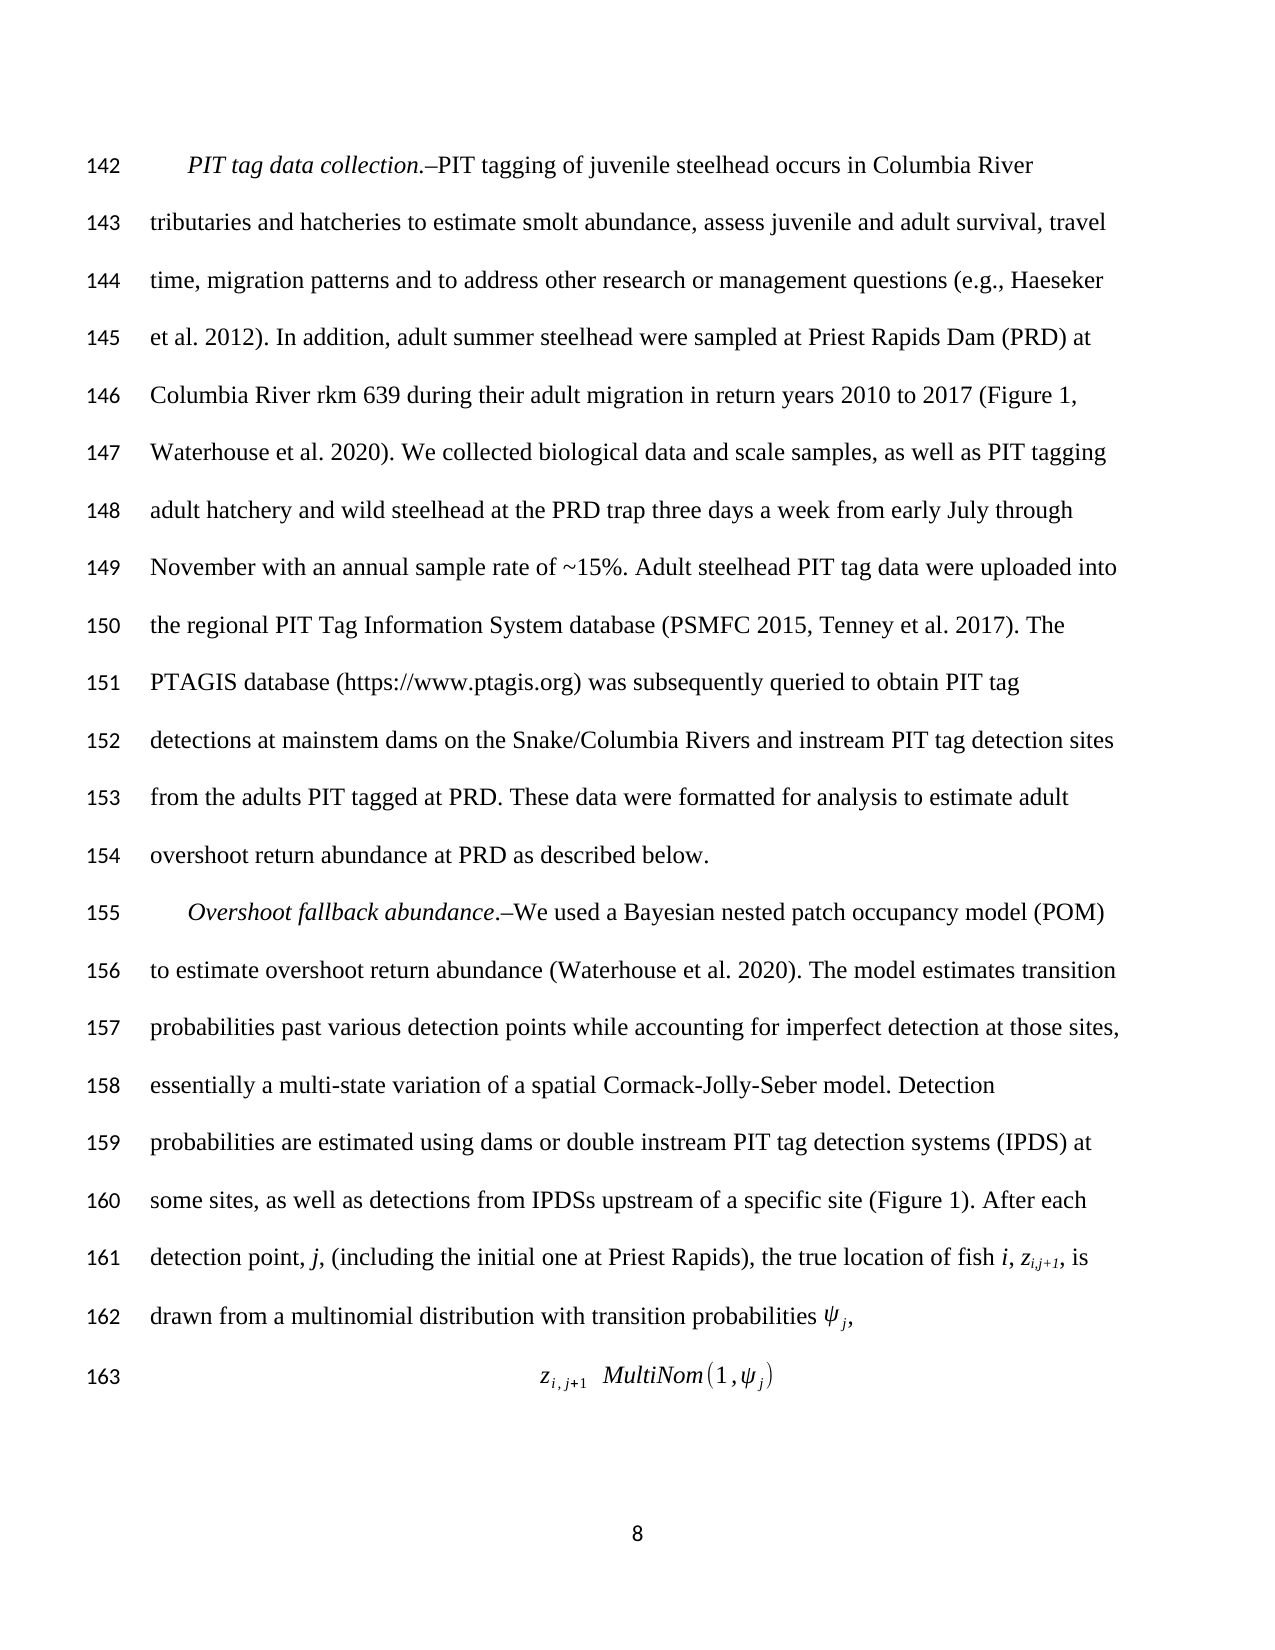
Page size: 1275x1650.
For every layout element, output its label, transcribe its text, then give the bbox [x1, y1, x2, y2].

text Overshoot fallback abundance.–We used a Bayesian nested patch occupancy model (POM) to estimate overshoot return abundance (Waterhouse et al. 2020). The model estimates transition probabilities past various detection points while accounting for imperfect detection at those sites, essentially a multi-state variation of a spatial Cormack-Jolly-Seber model. Detection probabilities are estimated using dams or double instream PIT tag detection systems (IPDS) at some sites, as well as detections from IPDSs upstream of a specific site (Figure 1). After each detection point, j, (including the initial one at Priest Rapids), the true location of fish i, zi,j+1, is drawn from a multinomial distribution with transition probabilities , [150, 897, 1125, 1331]
text PIT tag data collection.–PIT tagging of juvenile steelhead occurs in Columbia River tributaries and hatcheries to estimate smolt abundance, assess juvenile and adult survival, travel time, migration patterns and to address other research or management questions (e.g., Haeseker et al. 2012). In addition, adult summer steelhead were sampled at Priest Rapids Dam (PRD) at Columbia River rkm 639 during their adult migration in return years 2010 to 2017 (Figure 1, Waterhouse et al. 2020). We collected biological data and scale samples, as well as PIT tagging adult hatchery and wild steelhead at the PRD trap three days a week from early July through November with an annual sample rate of ~15%. Adult steelhead PIT tag data were uploaded into the regional PIT Tag Information System database (PSMFC 2015, Tenney et al. 2017). The PTAGIS database (https://www.ptagis.org) was subsequently queried to obtain PIT tag detections at mainstem dams on the Snake/Columbia Rivers and instream PIT tag detection sites from the adults PIT tagged at PRD. These data were formatted for analysis to estimate adult overshoot return abundance at PRD as described below. [150, 150, 1125, 869]
